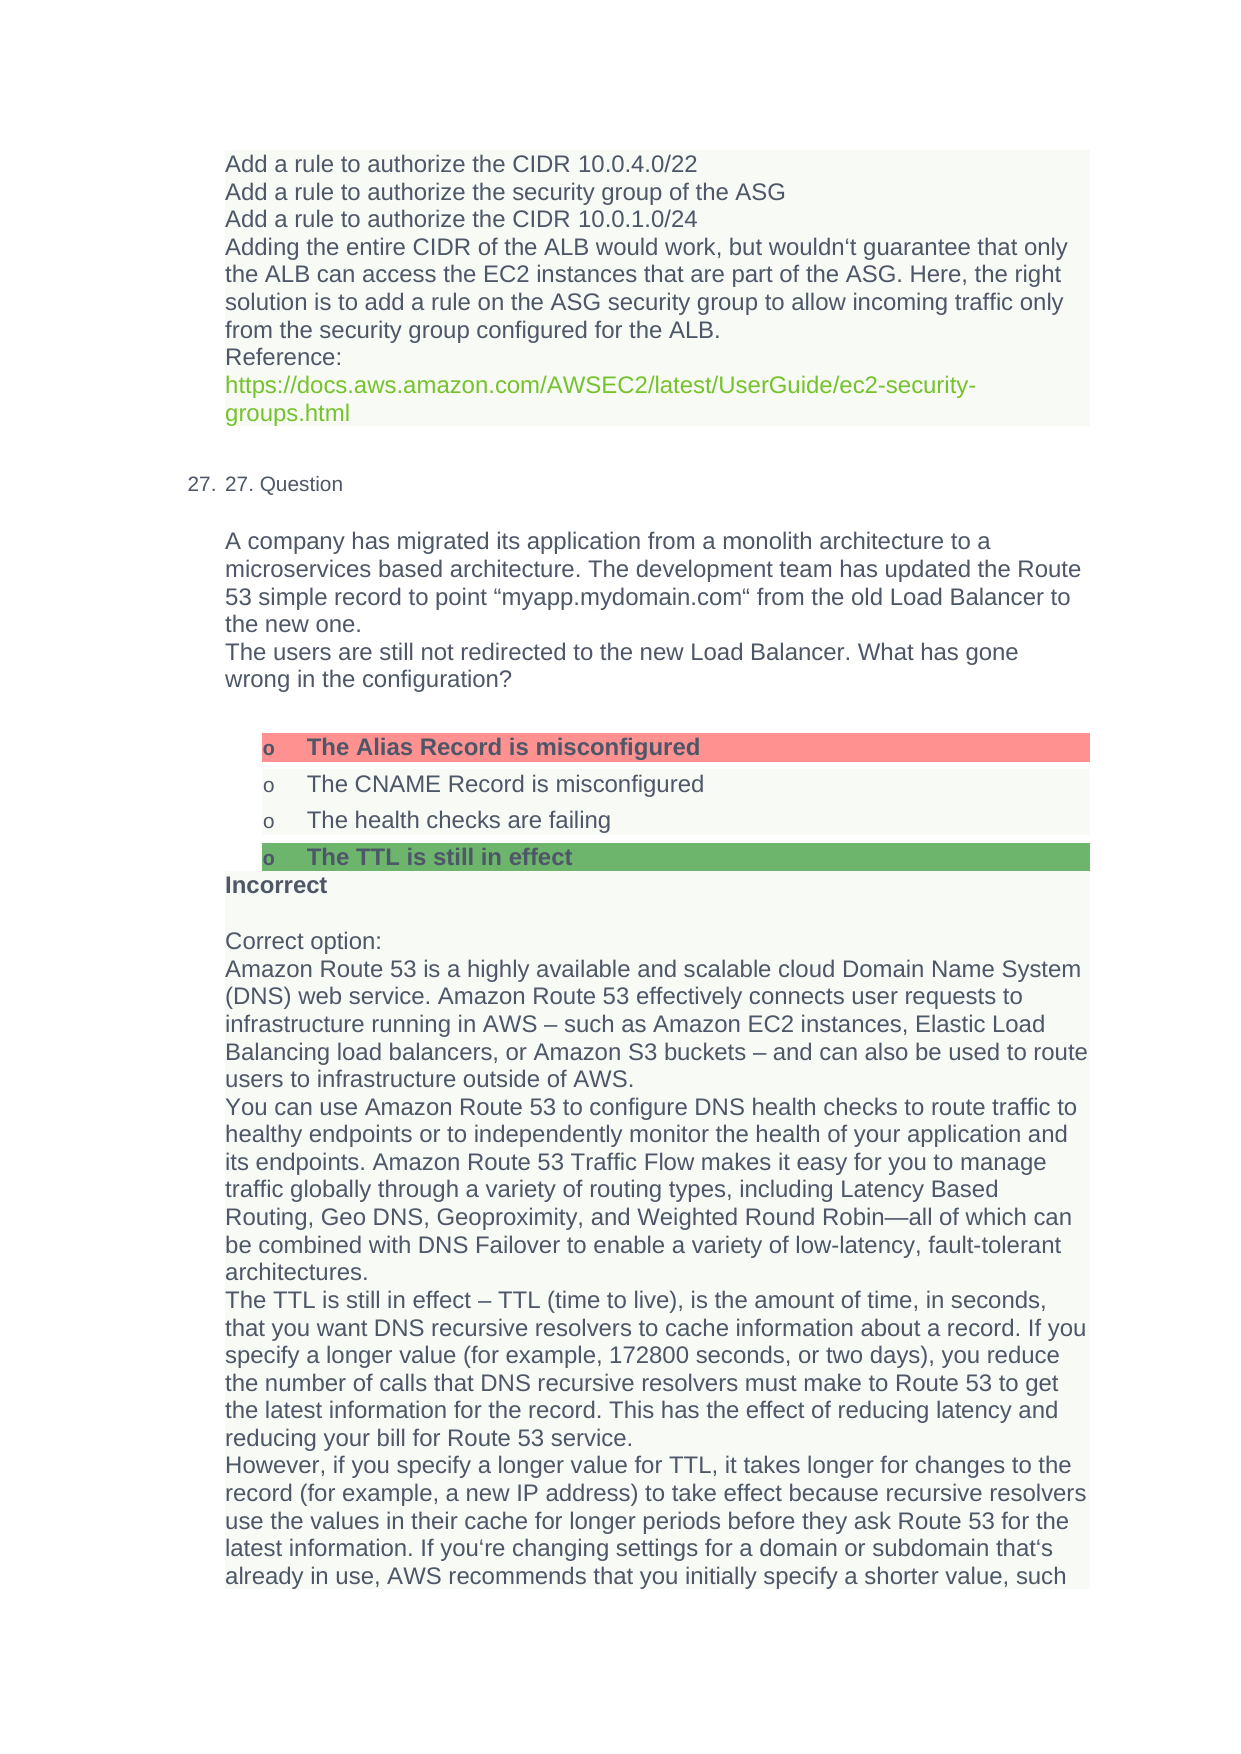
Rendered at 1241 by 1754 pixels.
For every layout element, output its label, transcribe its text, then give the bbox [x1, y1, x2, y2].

list The CNAME Record is misconfigured [262, 769, 1090, 798]
list The Alias Record is misconfigured [262, 733, 1090, 762]
text Incorrect [225, 871, 1090, 927]
list 27. Question [187, 466, 1090, 496]
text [225, 150, 1090, 426]
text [225, 927, 1090, 1589]
list The health checks are failing [262, 806, 1090, 835]
text A company has migrated its application from a monolith architecture to a microservices based architecture. The development team has updated the Route 53 simple record to point “myapp.mydomain.com“ from the old Load Balancer to the new one. The users are still not redirected to the new Load Balancer. What has gone wrong in the configuration? [225, 527, 1090, 693]
list The TTL is still in effect [262, 843, 1090, 871]
